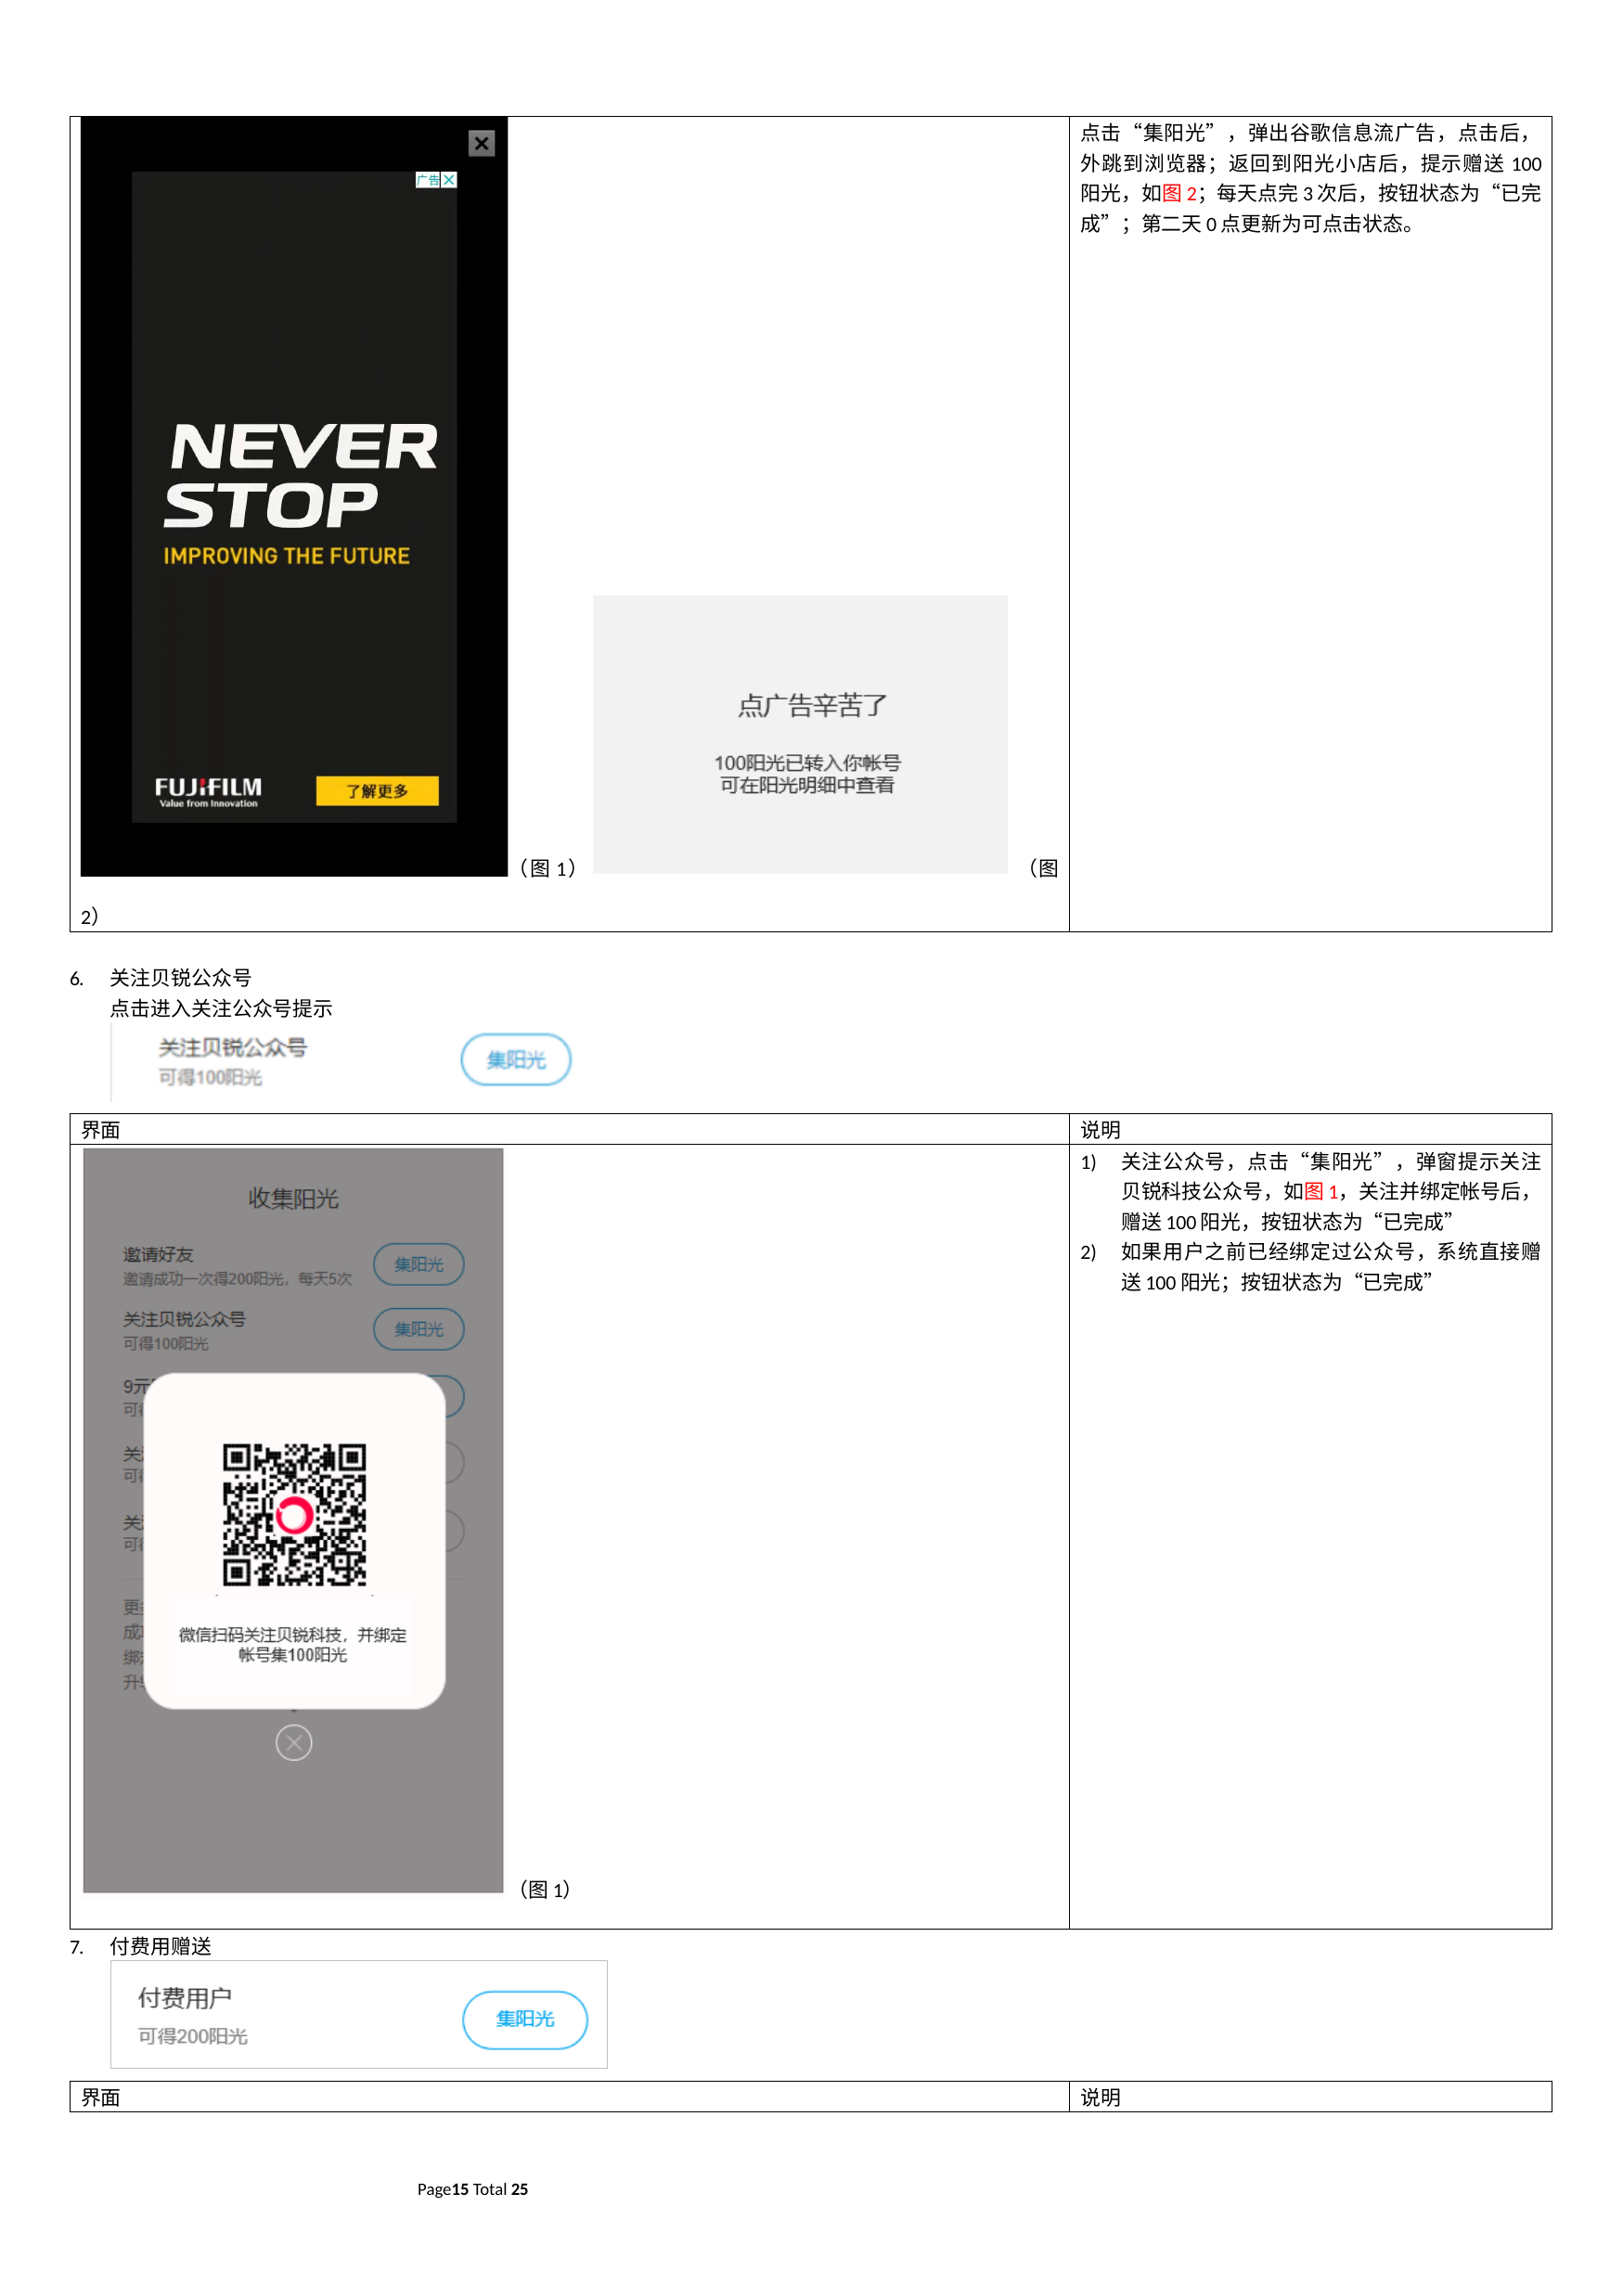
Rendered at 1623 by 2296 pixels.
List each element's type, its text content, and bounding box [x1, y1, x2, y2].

picture [589, 594, 1018, 877]
table_cell （图1）（图2） [71, 117, 1069, 930]
list 关注贝锐公众号 [70, 962, 1552, 992]
table_cell （图1） [71, 1145, 1069, 1929]
table_cell 关注公众号，点击“集阳光”，弹窗提示关注贝锐科技公众号，如图1，关注并绑定帐号后，赠送100阳光，按钮状态为“已完成” 如果用户之前已经绑定过公众号，系统直接赠送100阳光；按钮状态为“已完成” [1070, 1145, 1552, 1929]
table_header 说明 [1070, 1114, 1552, 1144]
picture [109, 1022, 608, 1102]
picture [111, 1961, 607, 2068]
table_header 界面 [71, 1114, 1069, 1144]
picture [80, 117, 509, 877]
table_header 说明 [1070, 2082, 1552, 2111]
table_cell 点击“集阳光”，弹出谷歌信息流广告，点击后，外跳到浏览器；返回到阳光小店后，提示赠送100阳光，如图2；每天点完3次后，按钮状态为“已完成”；第二天0点更新为可点击状态。 [1070, 117, 1552, 930]
table_header 界面 [71, 2082, 1069, 2111]
list 付费用赠送 [70, 1930, 1552, 1960]
list 点击进入关注公众号提示 [110, 992, 1552, 1022]
picture [80, 1145, 509, 1898]
